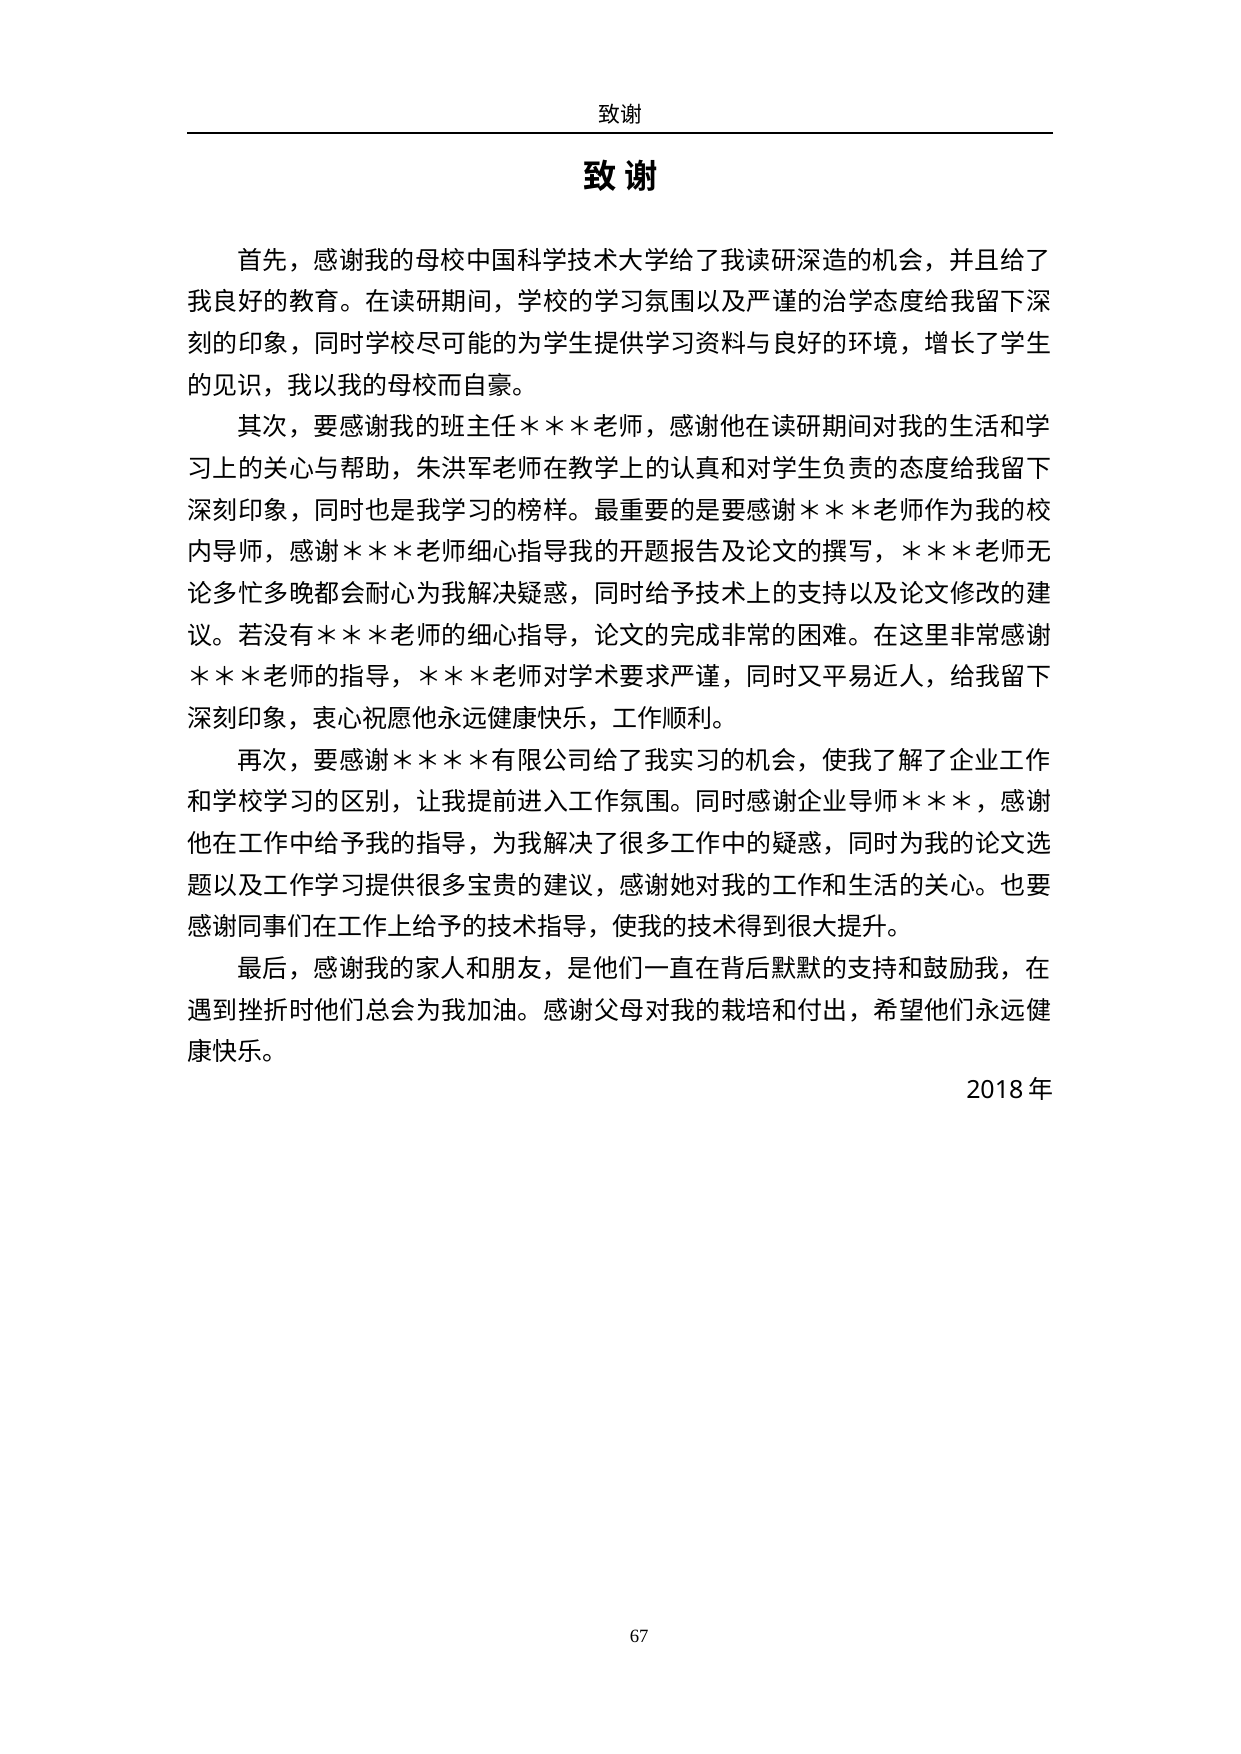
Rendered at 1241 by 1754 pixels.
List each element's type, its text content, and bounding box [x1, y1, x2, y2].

text 首先，感谢我的母校中国科学技术大学给了我读研深造的机会，并且给了我良好的教育。在读研期间，学校的学习氛围以及严谨的治学态度给我留下深刻的印象，同时学校尽可能的为学生提供学习资料与良好的环境，增长了学生的见识，我以我的母校而自豪。 [187, 236, 1053, 402]
subtitle 致 谢 [187, 150, 1053, 198]
text 2018年 [187, 1069, 1053, 1105]
text 最后，感谢我的家人和朋友，是他们一直在背后默默的支持和鼓励我，在遇到挫折时他们总会为我加油。感谢父母对我的栽培和付出，希望他们永远健康快乐。 [187, 944, 1053, 1069]
text 再次，要感谢＊＊＊＊有限公司给了我实习的机会，使我了解了企业工作和学校学习的区别，让我提前进入工作氛围。同时感谢企业导师＊＊＊，感谢他在工作中给予我的指导，为我解决了很多工作中的疑惑，同时为我的论文选题以及工作学习提供很多宝贵的建议，感谢她对我的工作和生活的关心。也要感谢同事们在工作上给予的技术指导，使我的技术得到很大提升。 [187, 736, 1053, 944]
text 其次，要感谢我的班主任＊＊＊老师，感谢他在读研期间对我的生活和学习上的关心与帮助，朱洪军老师在教学上的认真和对学生负责的态度给我留下深刻印象，同时也是我学习的榜样。最重要的是要感谢＊＊＊老师作为我的校内导师，感谢＊＊＊老师细心指导我的开题报告及论文的撰写，＊＊＊老师无论多忙多晚都会耐心为我解决疑惑，同时给予技术上的支持以及论文修改的建议。若没有＊＊＊老师的细心指导，论文的完成非常的困难。在这里非常感谢＊＊＊老师的指导，＊＊＊老师对学术要求严谨，同时又平易近人，给我留下深刻印象，衷心祝愿他永远健康快乐，工作顺利。 [187, 402, 1053, 736]
